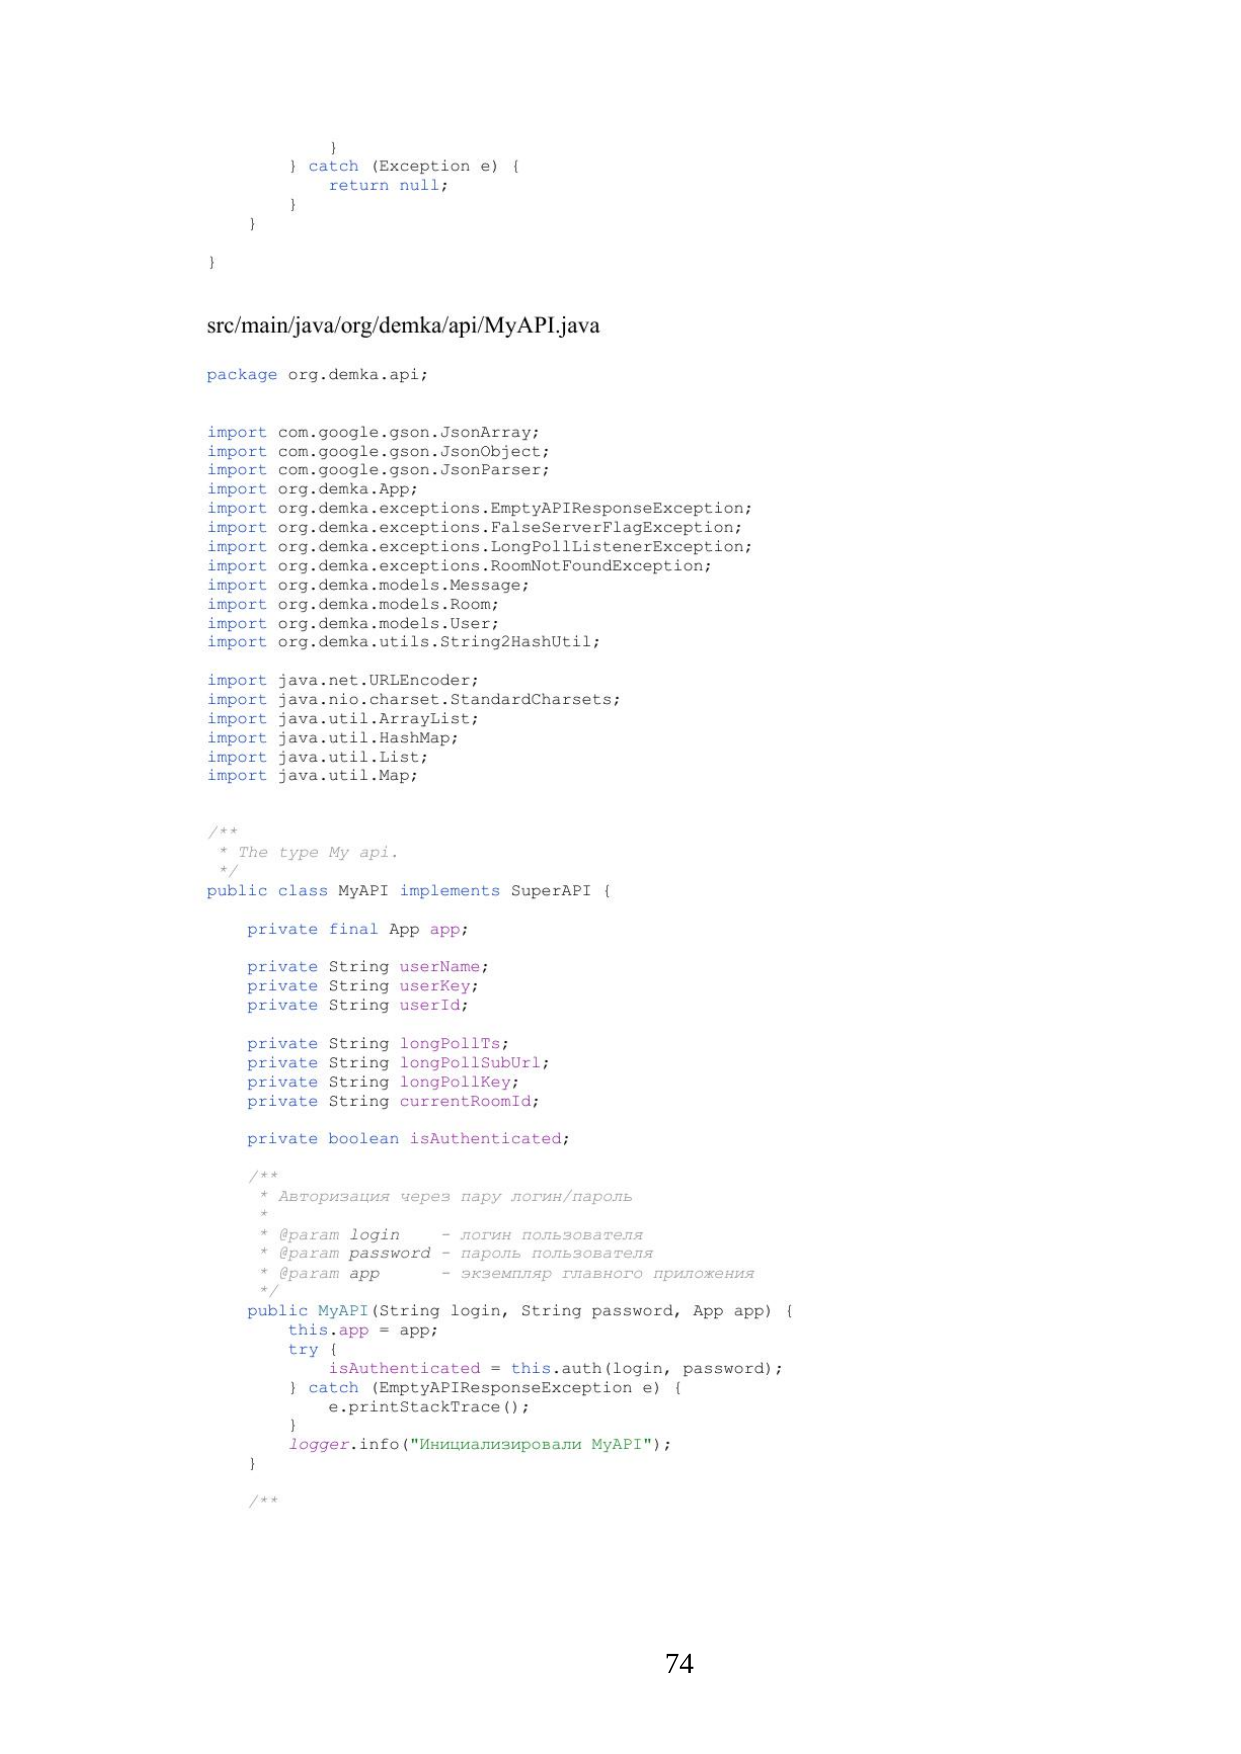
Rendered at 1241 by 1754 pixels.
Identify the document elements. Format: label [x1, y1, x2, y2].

picture [177, 118, 1182, 1539]
